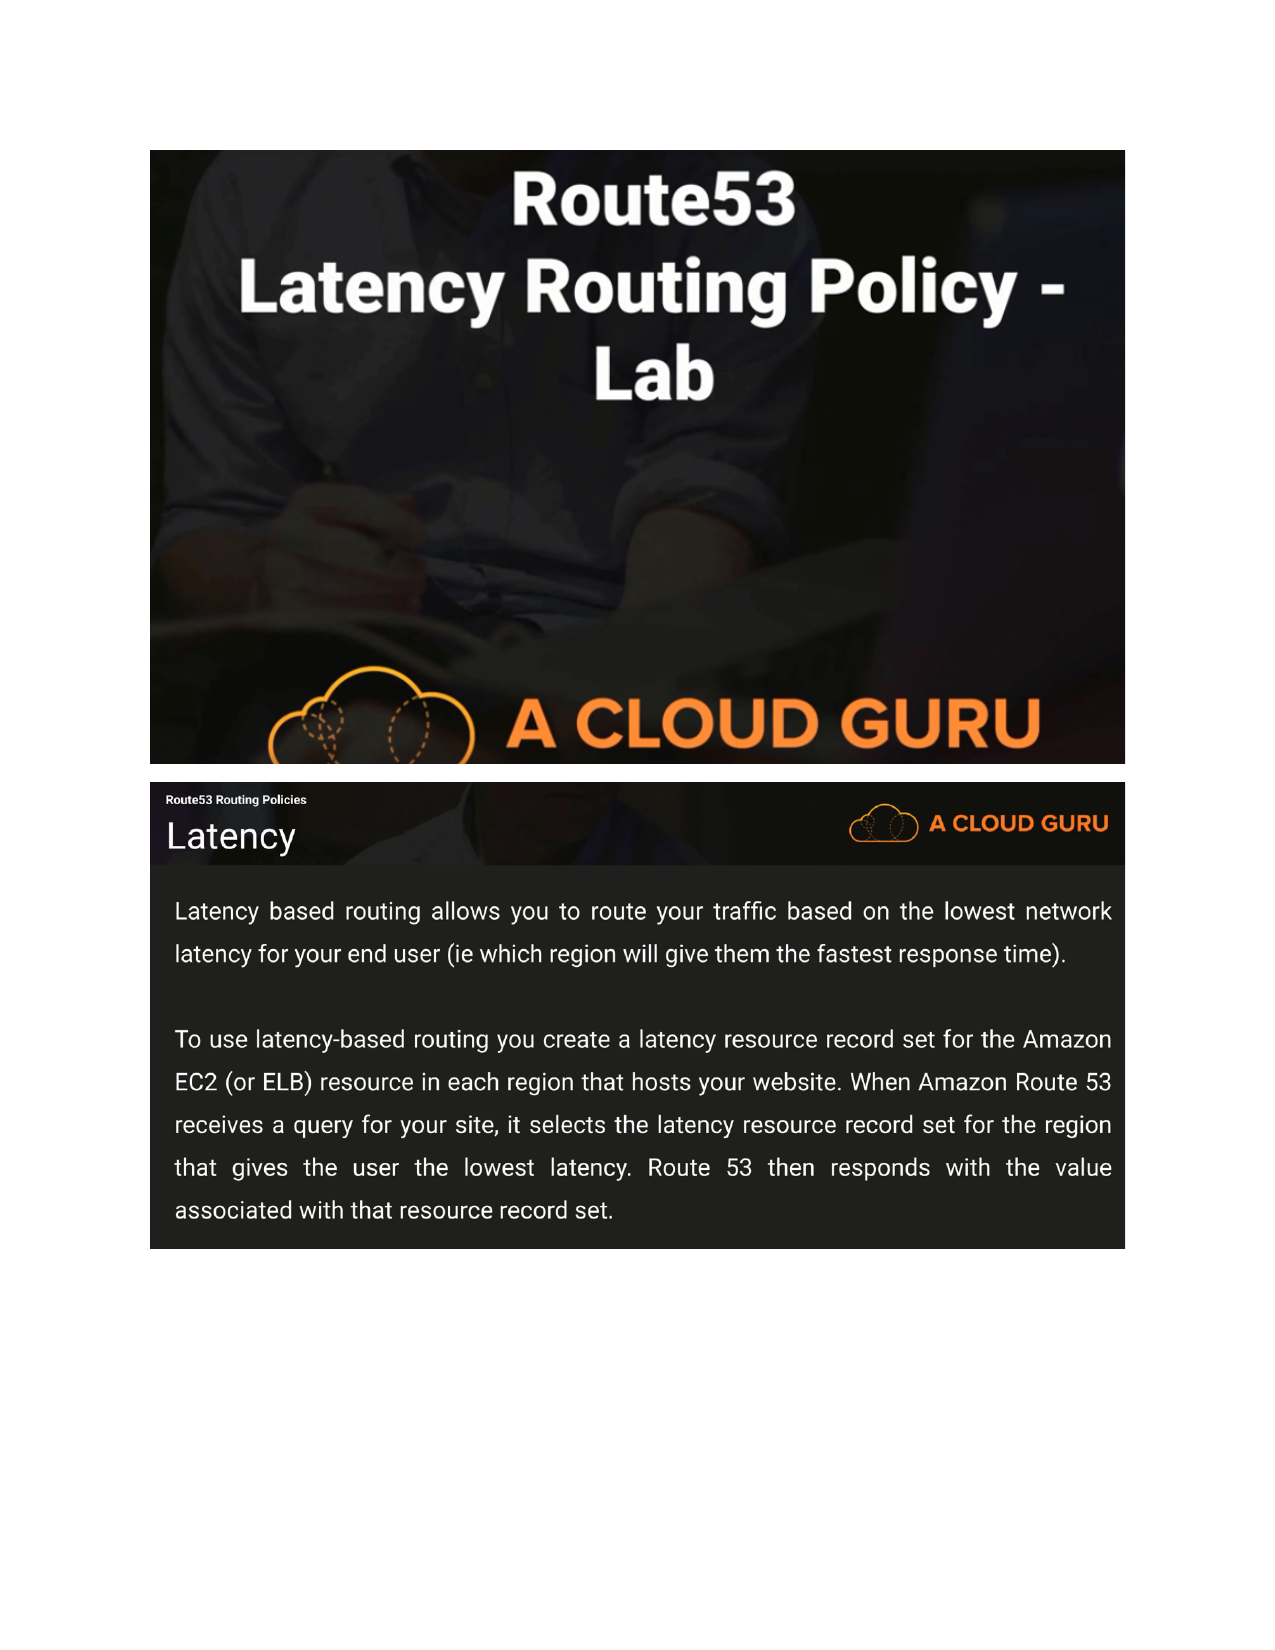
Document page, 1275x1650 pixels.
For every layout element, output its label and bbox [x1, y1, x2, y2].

picture [150, 150, 1125, 764]
picture [150, 782, 1125, 1249]
